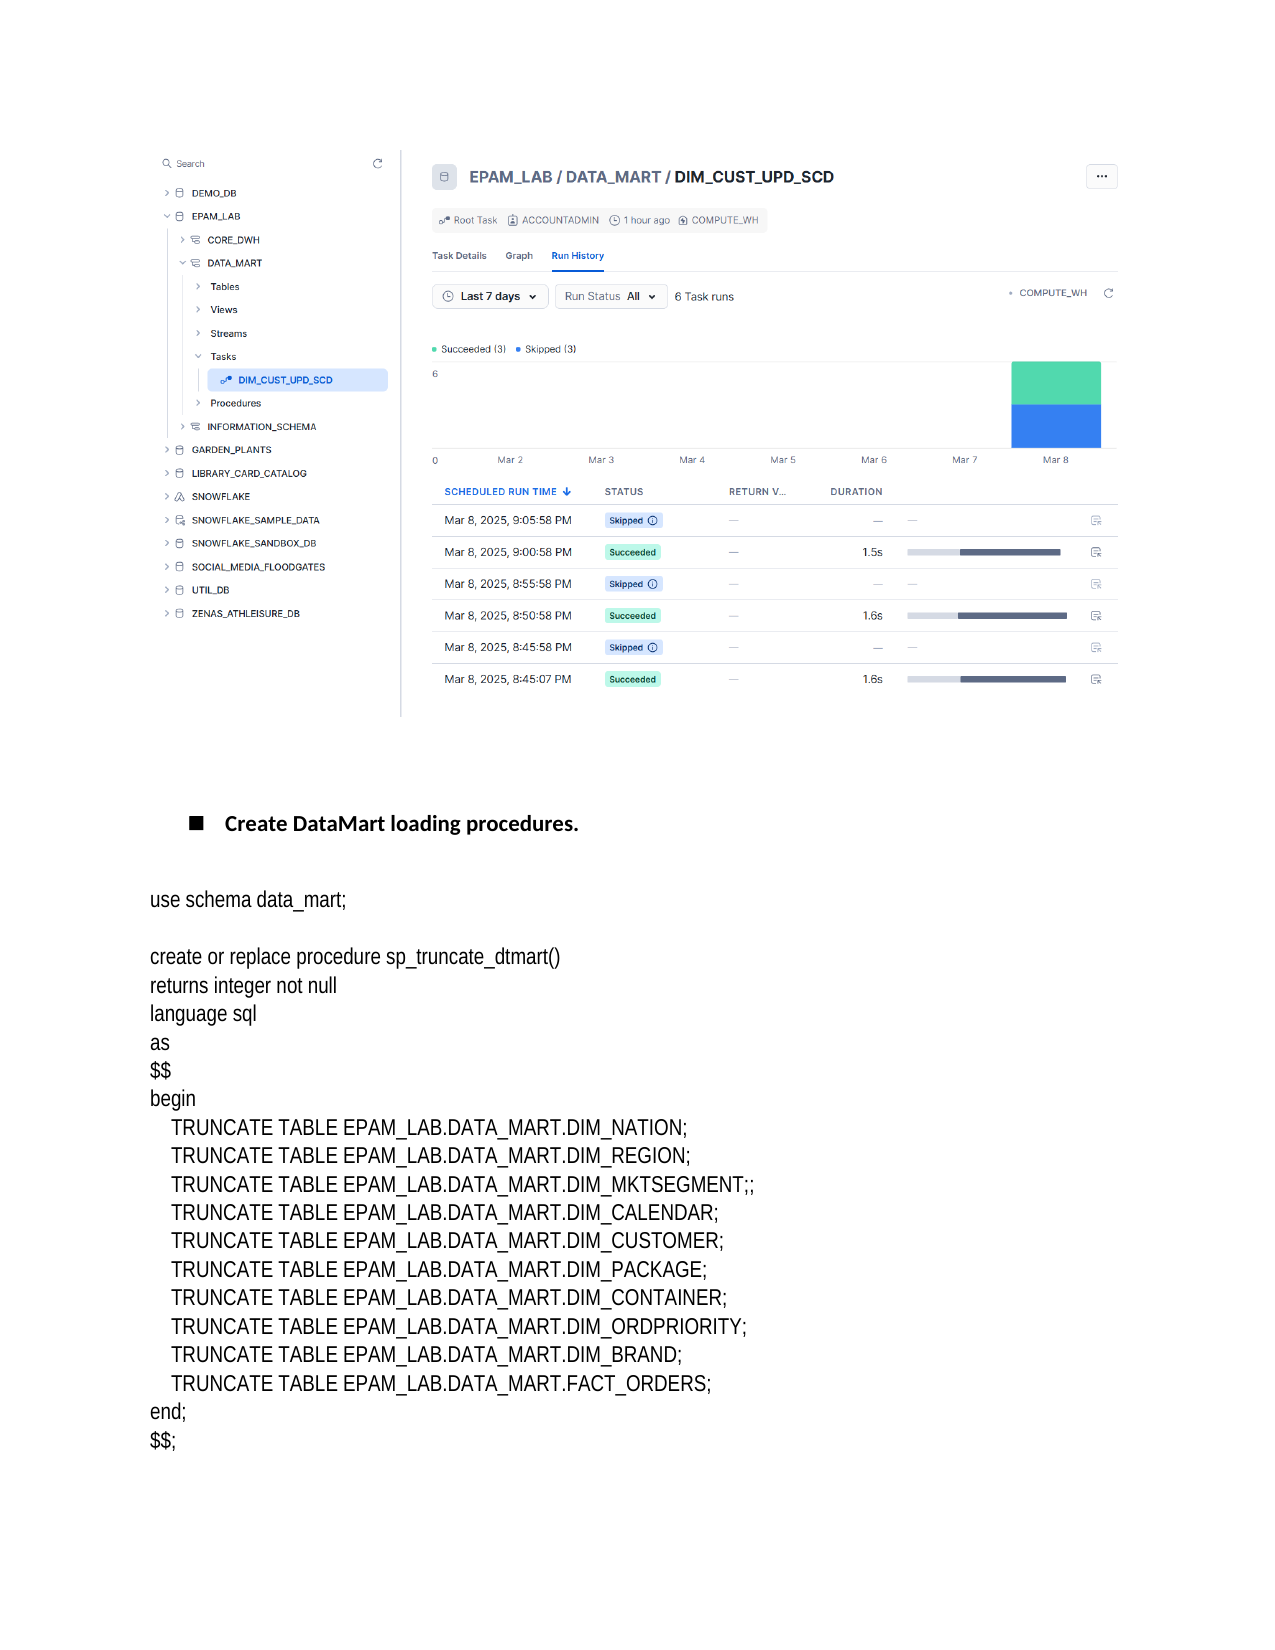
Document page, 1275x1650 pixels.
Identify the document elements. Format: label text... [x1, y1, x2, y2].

list Create DataMart loading procedures. [187, 809, 1125, 837]
text $$; [150, 1427, 1125, 1453]
text begin [150, 1085, 1125, 1112]
text TRUNCATE TABLE EPAM_LAB.DATA_MART.DIM_BRAND; [150, 1341, 1125, 1368]
text use schema data_mart; [150, 886, 1125, 913]
text create or replace procedure sp_truncate_dtmart() [150, 943, 1125, 969]
text TRUNCATE TABLE EPAM_LAB.DATA_MART.DIM_ORDPRIORITY; [150, 1313, 1125, 1339]
text $$ [150, 1057, 1125, 1083]
text TRUNCATE TABLE EPAM_LAB.DATA_MART.DIM_CUSTOMER; [150, 1227, 1125, 1254]
text TRUNCATE TABLE EPAM_LAB.DATA_MART.FACT_ORDERS; [150, 1370, 1125, 1396]
text TRUNCATE TABLE EPAM_LAB.DATA_MART.DIM_CALENDAR; [150, 1199, 1125, 1225]
picture [150, 150, 1125, 717]
text as [150, 1028, 1125, 1055]
text language sql [150, 1000, 1125, 1026]
text end; [150, 1398, 1125, 1424]
text TRUNCATE TABLE EPAM_LAB.DATA_MART.DIM_MKTSEGMENT;; [150, 1171, 1125, 1197]
text TRUNCATE TABLE EPAM_LAB.DATA_MART.DIM_PACKAGE; [150, 1256, 1125, 1282]
text TRUNCATE TABLE EPAM_LAB.DATA_MART.DIM_REGION; [150, 1142, 1125, 1168]
text TRUNCATE TABLE EPAM_LAB.DATA_MART.DIM_NATION; [150, 1114, 1125, 1140]
text returns integer not null [150, 972, 1125, 998]
text TRUNCATE TABLE EPAM_LAB.DATA_MART.DIM_CONTAINER; [150, 1284, 1125, 1311]
